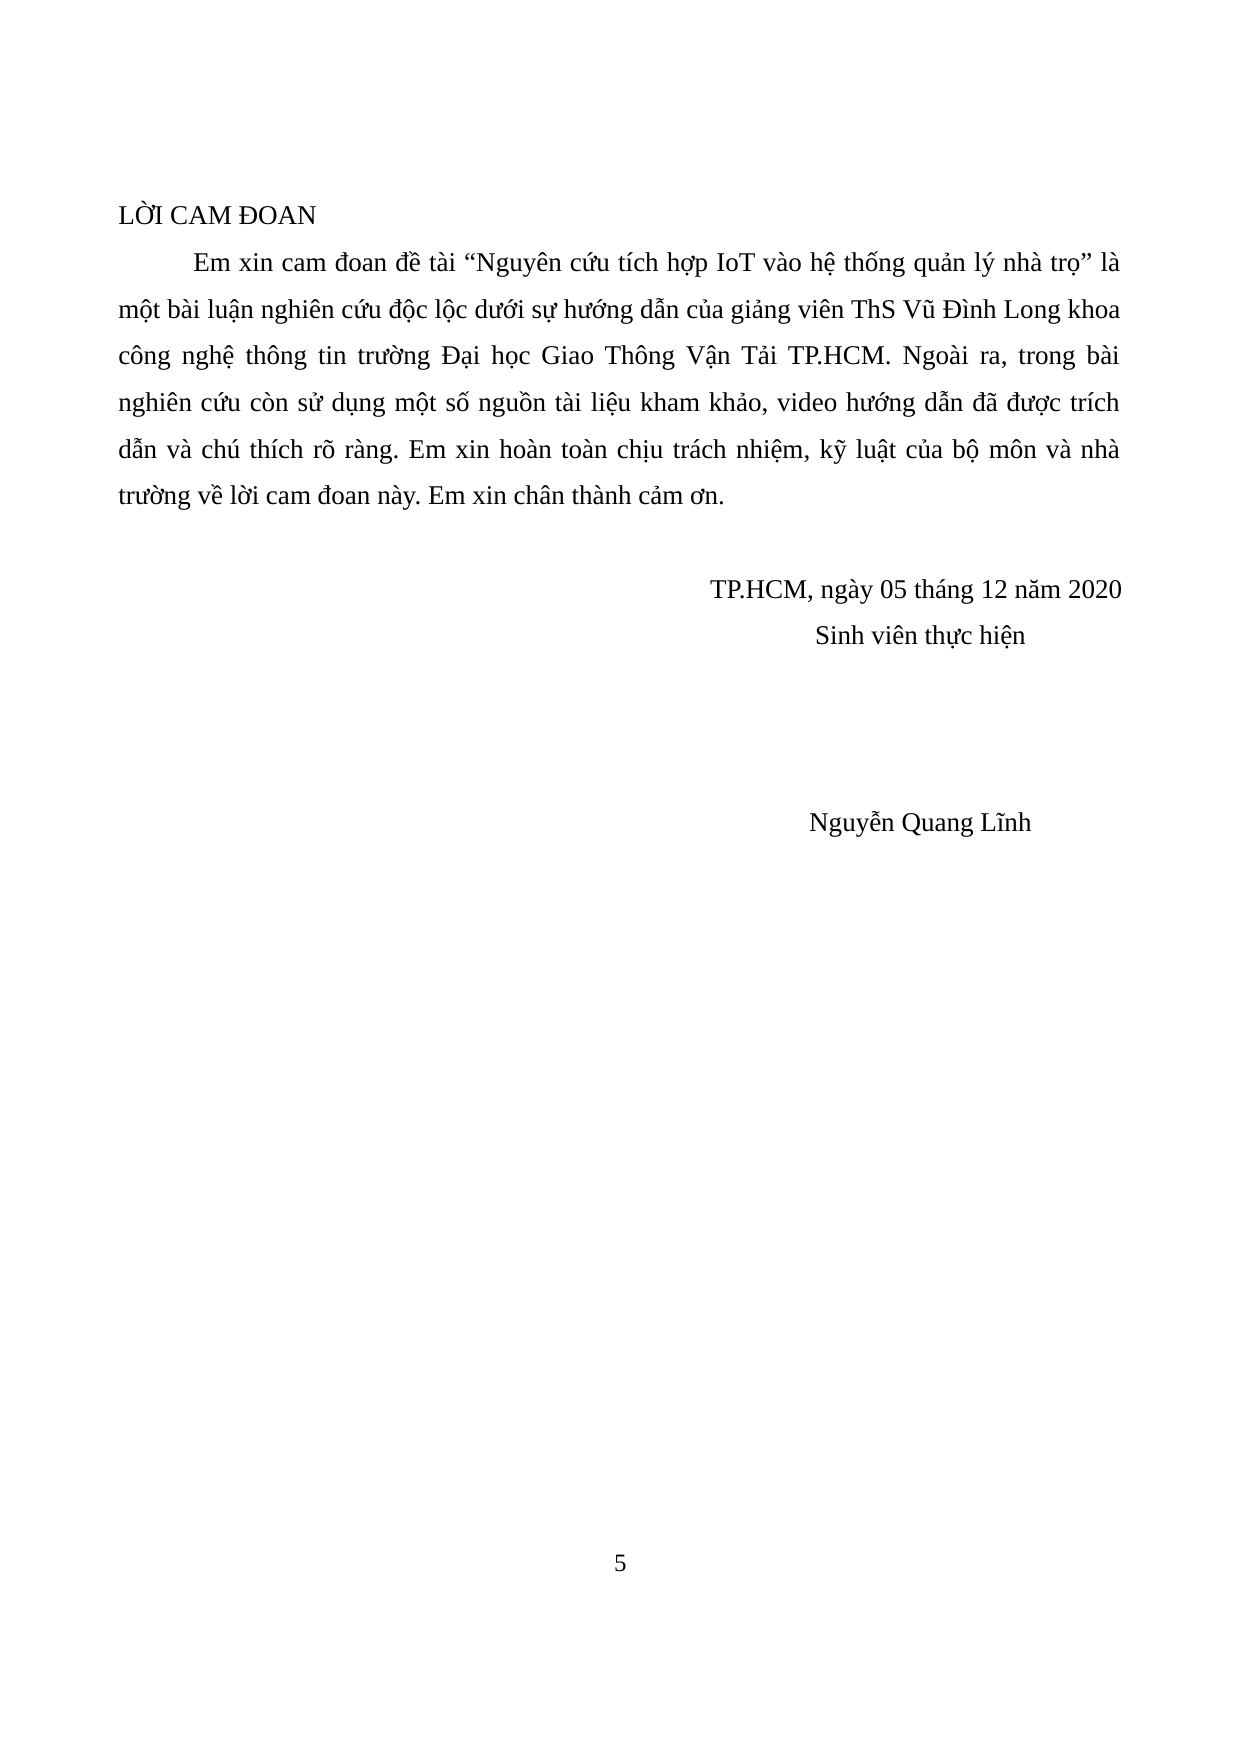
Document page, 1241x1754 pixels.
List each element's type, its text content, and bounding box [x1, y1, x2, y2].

text Nguyễn Quang Lĩnh [718, 806, 1122, 837]
text TP.HCM, ngày 05 tháng 12 năm 2020 [193, 573, 1122, 604]
text Sinh viên thực hiện [718, 619, 1122, 651]
text Em xin cam đoan đề tài “Nguyên cứu tích hợp IoT vào hệ thống quản lý nhà trọ” là một bài luận nghiên cứu độc lộc dưới sự hướng dẫn của giảng viên ThS Vũ Đình Long khoa công nghệ thông tin trường Đại học Giao Thông Vận Tải TP.HCM. Ngoài ra, trong bài nghiên cứu còn sử dụng một số nguồn tài liệu kham khảo, video hướng dẫn đã được trích dẫn và chú thích rõ ràng. Em xin hoàn toàn chịu trách nhiệm, kỹ luật của bộ môn và nhà trường về lời cam đoan này. Em xin chân thành cảm ơn. [118, 246, 1122, 511]
text LỜI CAM ĐOAN [118, 199, 1122, 231]
